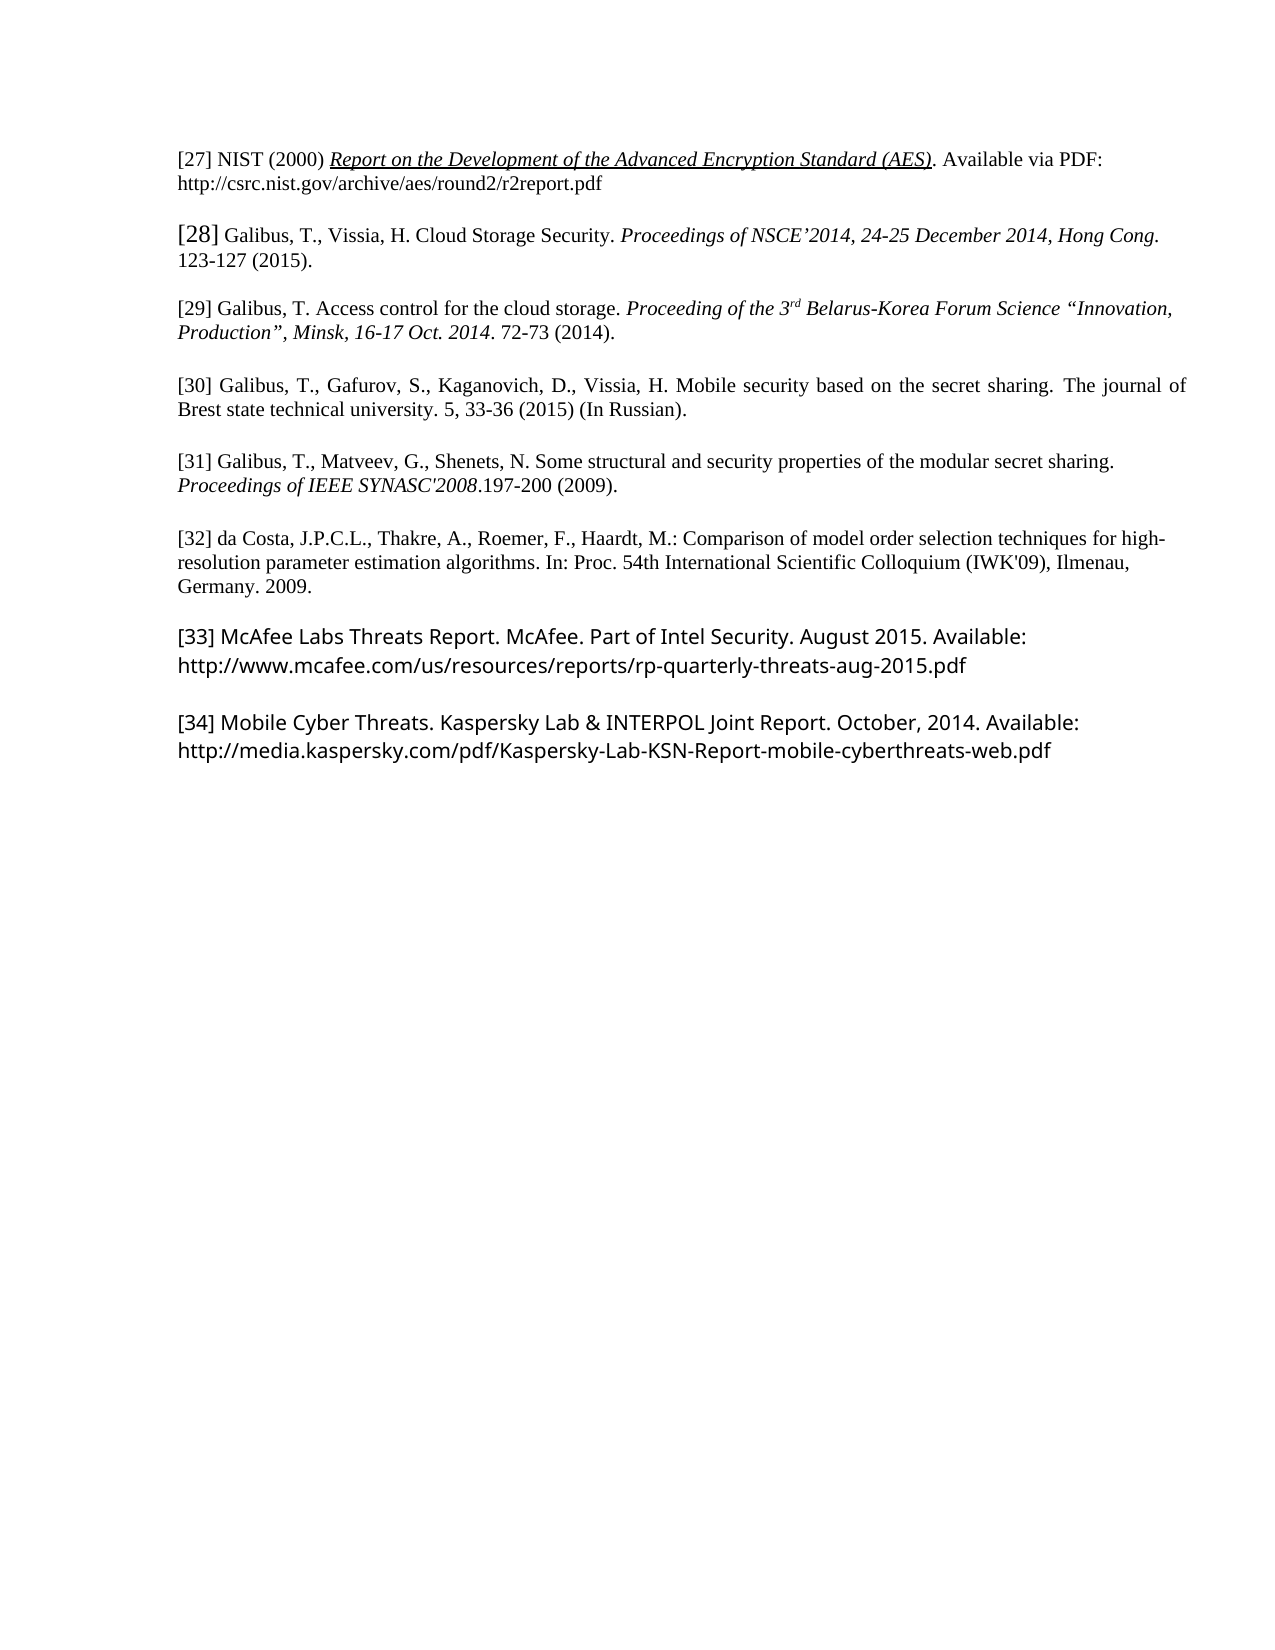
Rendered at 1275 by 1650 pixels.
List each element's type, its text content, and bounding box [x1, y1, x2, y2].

text [31] Galibus, T., Matveev, G., Shenets, N. Some structural and security properties of the modular secret sharing. Proceedings of IEEE SYNASC'2008.197-200 (2009). [177, 449, 1186, 497]
text [29] Galibus, T. Access control for the cloud storage. Proceeding of the 3rd Belarus-Korea Forum Science “Innovation, Production”, Minsk, 16-17 Oct. 2014. 72-73 (2014). [177, 296, 1186, 344]
text [27] NIST (2000) Report on the Development of the Advanced Encryption Standard (AES). Available via PDF: http://csrc.nist.gov/archive/aes/round2/r2report.pdf [602, 147, 1186, 195]
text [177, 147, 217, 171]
text [34] Mobile Cyber Threats. Kaspersky Lab & INTERPOL Joint Report. October, 2014. Available: http://media.kaspersky.com/pdf/Kaspersky-Lab-KSN-Report-mobile-cyberthreats-web.pdf [177, 708, 1186, 765]
text [28] Galibus, T., Vissia, H. Cloud Storage Security. Proceedings of NSCE’2014, 24-25 December 2014, Hong Cong. 123-127 (2015). [177, 219, 1186, 272]
text [33] McAfee Labs Threats Report. McAfee. Part of Intel Security. August 2015. Available: http://www.mcafee.com/us/resources/reports/rp-quarterly-threats-aug-2015.pdf [177, 622, 1186, 679]
text [32] da Costa, J.P.C.L., Thakre, A., Roemer, F., Haardt, M.: Comparison of model order selection techniques for high-resolution parameter estimation algorithms. In: Proc. 54th International Scientific Colloquium (IWK'09), Ilmenau, Germany. 2009. [177, 526, 1186, 598]
text [30] Galibus, T., Gafurov, S., Kaganovich, D., Vissia, H. Mobile security based on the secret sharing. The journal of Brest state technical university. 5, 33-36 (2015) (In Russian). [177, 372, 1186, 421]
